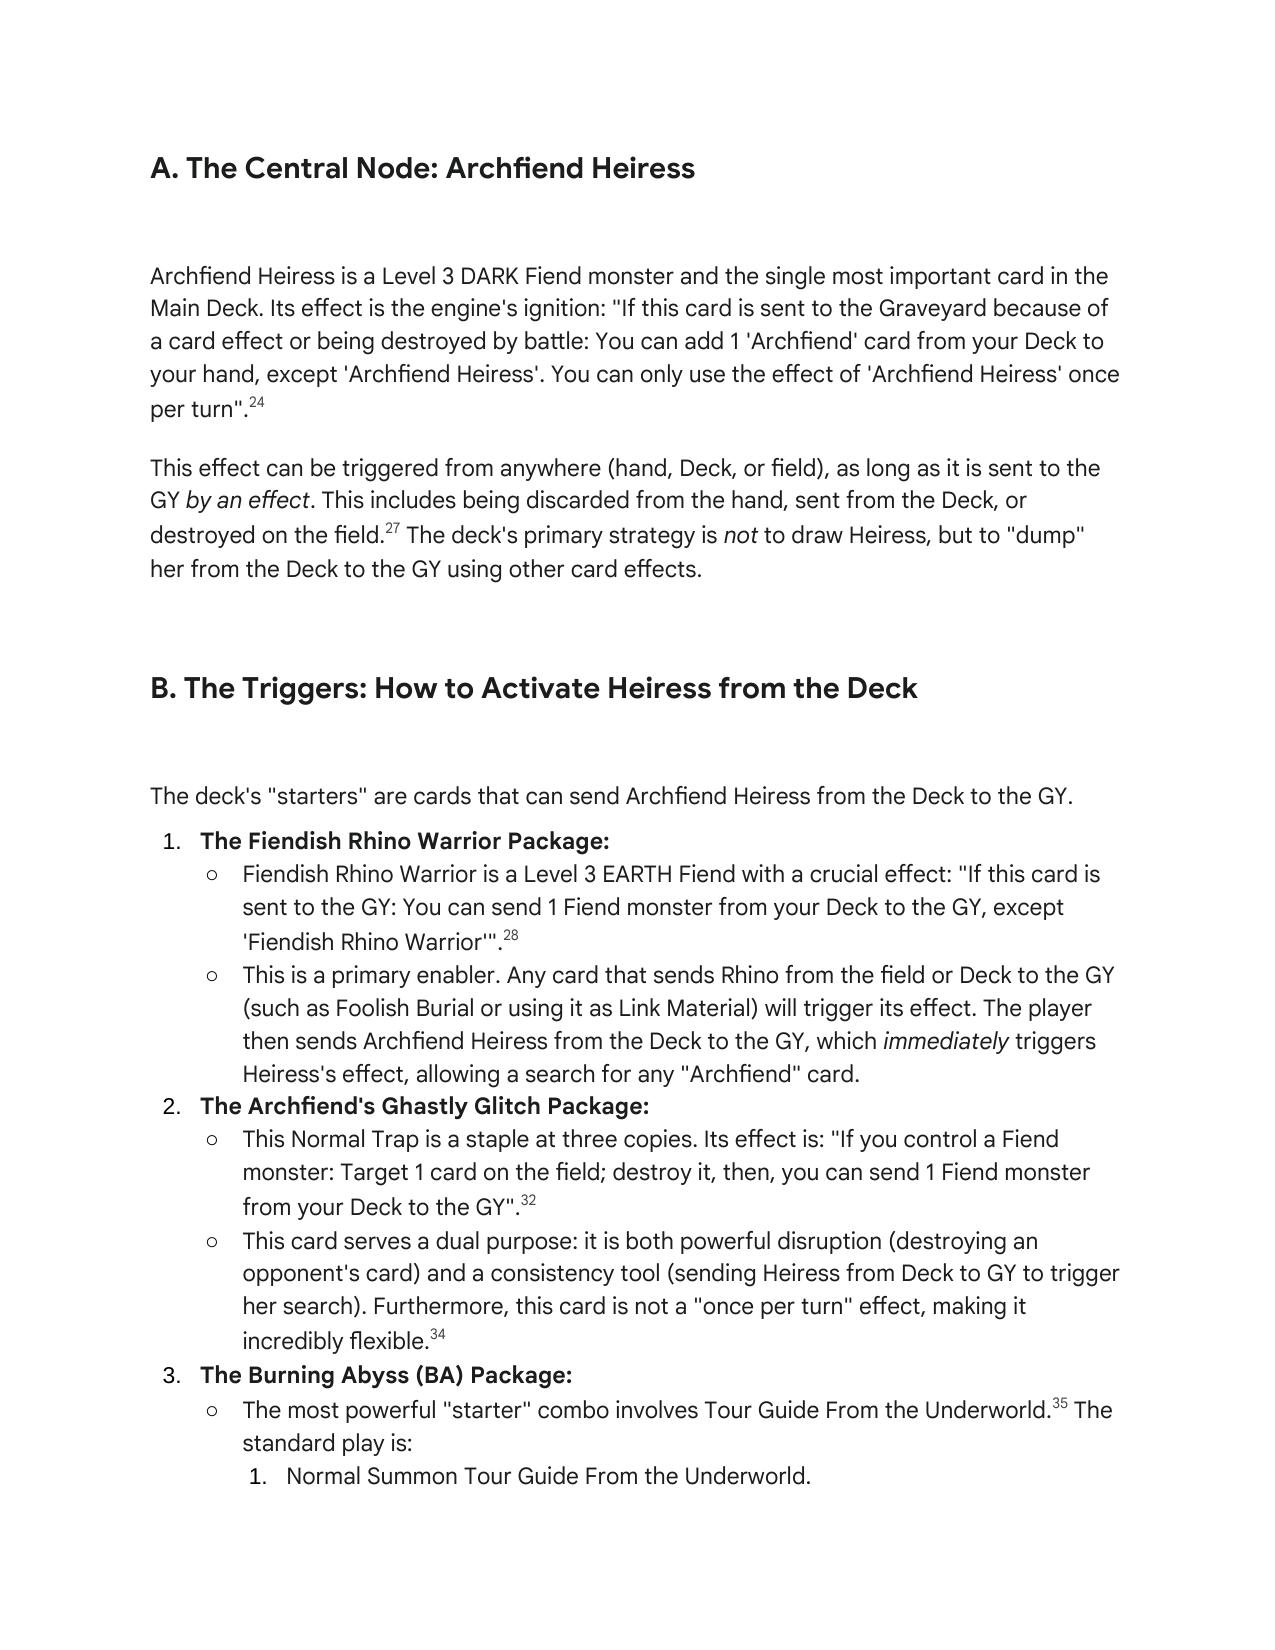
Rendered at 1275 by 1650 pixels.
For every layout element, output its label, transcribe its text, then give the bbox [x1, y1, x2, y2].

list This is a primary enabler. Any card that sends Rhino from the field or Deck to the GY (such as Foolish Burial or using it as Link Material) will trigger its effect. The player then sends Archfiend Heiress from the Deck to the GY, which immediately triggers Heiress's effect, allowing a search for any "Archfiend" card. [205, 962, 1125, 1089]
list The Burning Abyss (BA) Package: [162, 1361, 1125, 1390]
text Archfiend Heiress is a Level 3 DARK Fiend monster and the single most important card in the Main Deck. Its effect is the engine's ignition: "If this card is sent to the Graveyard because of a card effect or being destroyed by battle: You can add 1 'Archfiend' card from your Deck to your hand, except 'Archfiend Heiress'. You can only use the effect of 'Archfiend Heiress' once per turn".24 [150, 262, 1125, 424]
text The deck's "starters" are cards that can send Archfiend Heiress from the Deck to the GY. [150, 782, 1125, 811]
list Fiendish Rhino Warrior is a Level 3 EARTH Fiend with a crucial effect: "If this card is sent to the GY: You can send 1 Fiend monster from your Deck to the GY, except 'Fiendish Rhino Warrior'".28 [205, 860, 1125, 957]
list The Archfiend's Ghastly Glitch Package: [162, 1093, 1125, 1121]
list The Fiendish Rhino Warrior Package: [162, 827, 1125, 856]
subtitle A. The Central Node: Archfiend Heiress [150, 150, 1125, 187]
list The most powerful "starter" combo involves Tour Guide From the Underworld.35 The standard play is: [205, 1394, 1125, 1458]
text This effect can be triggered from anywhere (hand, Deck, or field), as long as it is sent to the GY by an effect. This includes being discarded from the hand, sent from the Deck, or destroyed on the field.27 The deck's primary strategy is not to draw Heiress, but to "dump" her from the Deck to the GY using other card effects. [150, 454, 1125, 584]
list This Normal Trap is a staple at three copies. Its effect is: "If you control a Fiend monster: Target 1 card on the field; destroy it, then, you can send 1 Fiend monster from your Deck to the GY".32 [205, 1125, 1125, 1222]
list Normal Summon Tour Guide From the Underworld. [248, 1462, 1125, 1491]
list This card serves a dual purpose: it is both powerful disruption (destroying an opponent's card) and a consistency tool (sending Heiress from Deck to GY to trigger her search). Furthermore, this card is not a "once per turn" effect, making it incredibly flexible.34 [205, 1227, 1125, 1357]
subtitle B. The Triggers: How to Activate Heiress from the Deck [150, 670, 1125, 707]
